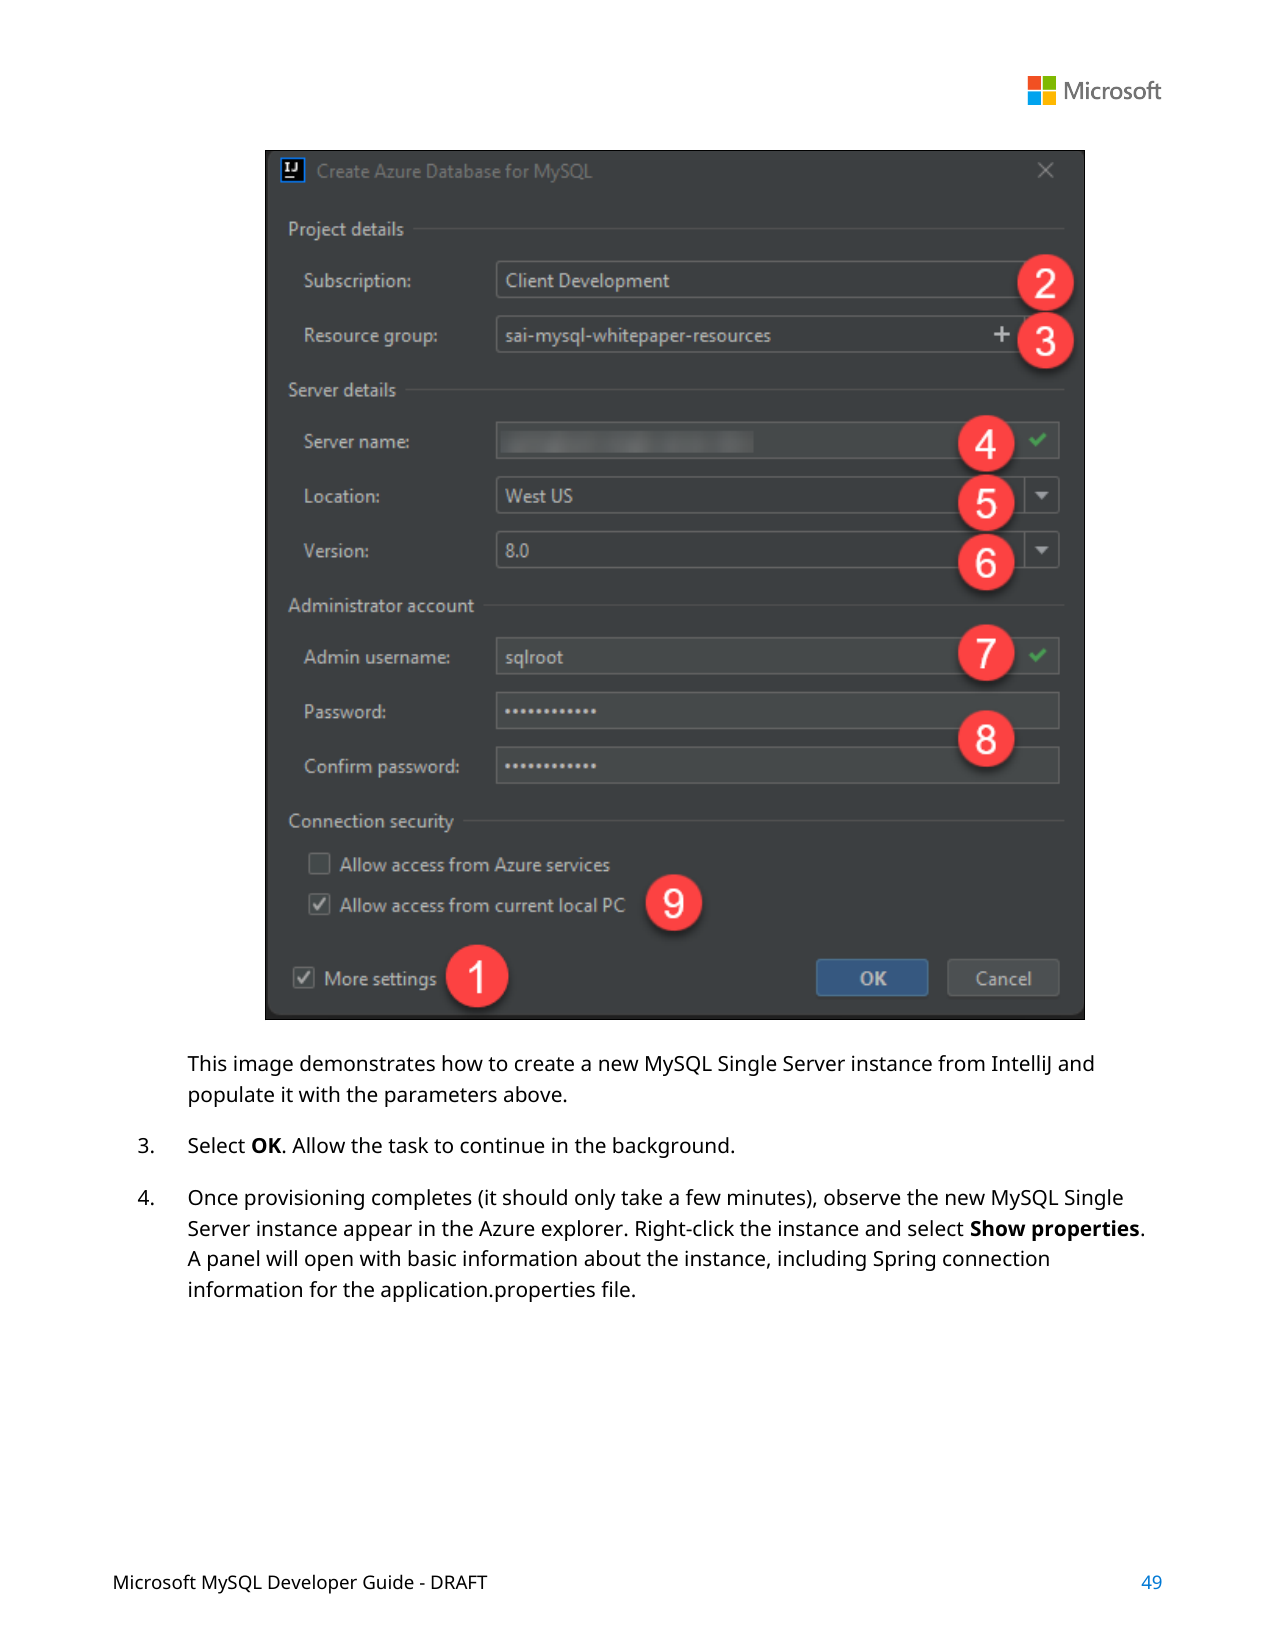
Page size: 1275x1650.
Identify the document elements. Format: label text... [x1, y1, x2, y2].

list This image demonstrates how to create a new MySQL Single Server instance from IntelliJ and populate it with the parameters above. [137, 1049, 1162, 1108]
list Select OK. Allow the task to continue in the background. [137, 1132, 1162, 1160]
picture [266, 151, 1084, 1019]
picture [1026, 75, 1163, 107]
list Once provisioning completes (it should only take a few minutes), observe the new MySQL Single Server instance appear in the Azure explorer. Right-click the instance and select Show properties. A panel will open with basic information about the instance, including Spring connection information for the application.properties file. [137, 1183, 1162, 1303]
